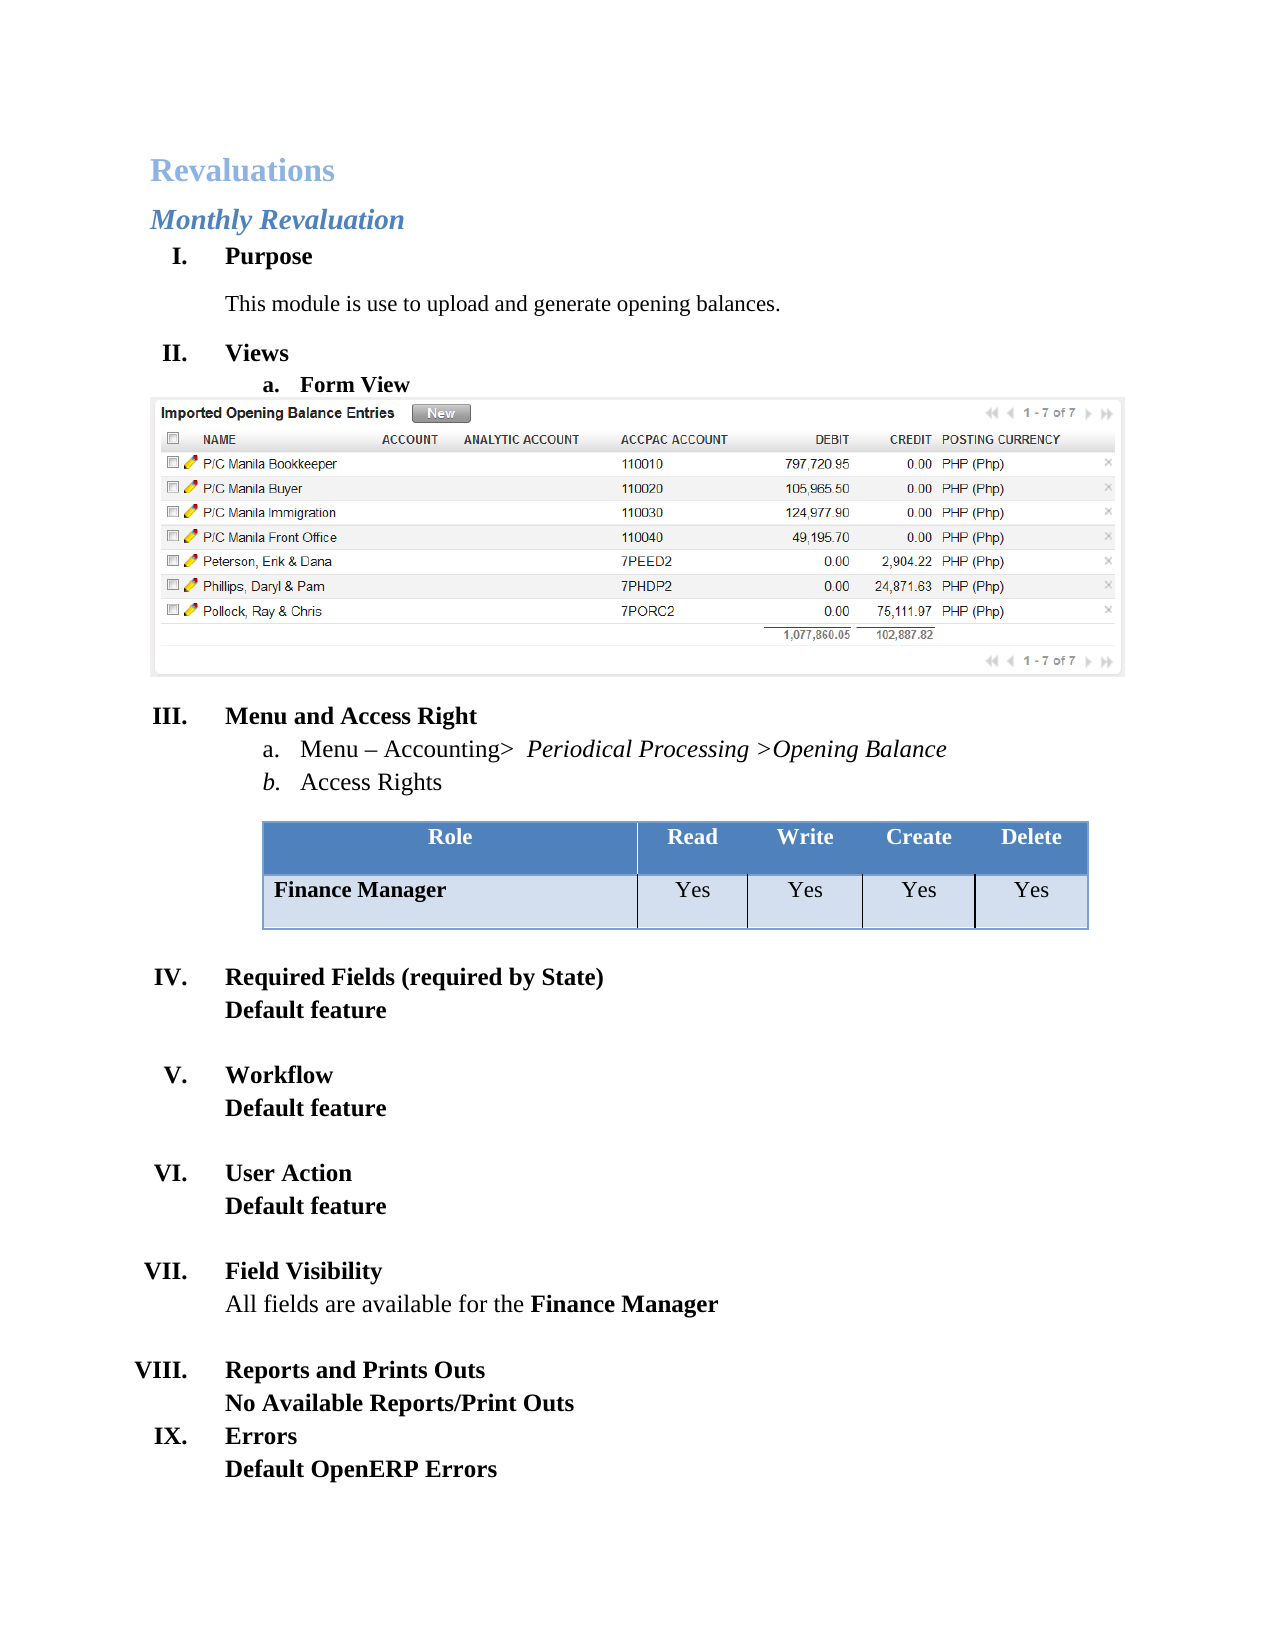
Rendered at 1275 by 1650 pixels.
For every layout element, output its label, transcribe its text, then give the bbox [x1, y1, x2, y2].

subtitle Revaluations [150, 150, 1125, 188]
text This module is use to upload and generate opening balances. [225, 291, 1125, 317]
picture [150, 397, 1125, 677]
list No Available Reports/Print Outs [225, 1388, 1125, 1416]
list Form View [262, 371, 1125, 397]
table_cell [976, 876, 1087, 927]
list Reports and Prints Outs [187, 1355, 1125, 1383]
list Menu and Access Right [187, 701, 1125, 730]
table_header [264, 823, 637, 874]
list Access Rights [262, 767, 1125, 796]
list Views [187, 338, 1125, 366]
list Menu – Accounting> Periodical Processing >Opening Balance [262, 734, 1125, 763]
list Workflow [187, 1060, 1125, 1089]
list User Action [187, 1158, 1125, 1187]
list Default feature [225, 1093, 1125, 1122]
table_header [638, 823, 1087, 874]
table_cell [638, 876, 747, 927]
list Purpose [187, 241, 1125, 270]
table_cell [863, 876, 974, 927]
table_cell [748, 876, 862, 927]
list Errors [187, 1421, 1125, 1449]
list Default feature [225, 1191, 1125, 1220]
list All fields are available for the Finance Manager [225, 1289, 1125, 1318]
list Default feature [225, 995, 1125, 1023]
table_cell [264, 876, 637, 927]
subtitle Monthly Revaluation [150, 202, 1125, 236]
list Field Visibility [187, 1256, 1125, 1285]
list Required Fields (required by State) [187, 962, 1125, 991]
list Default OpenERP Errors [225, 1454, 1125, 1482]
